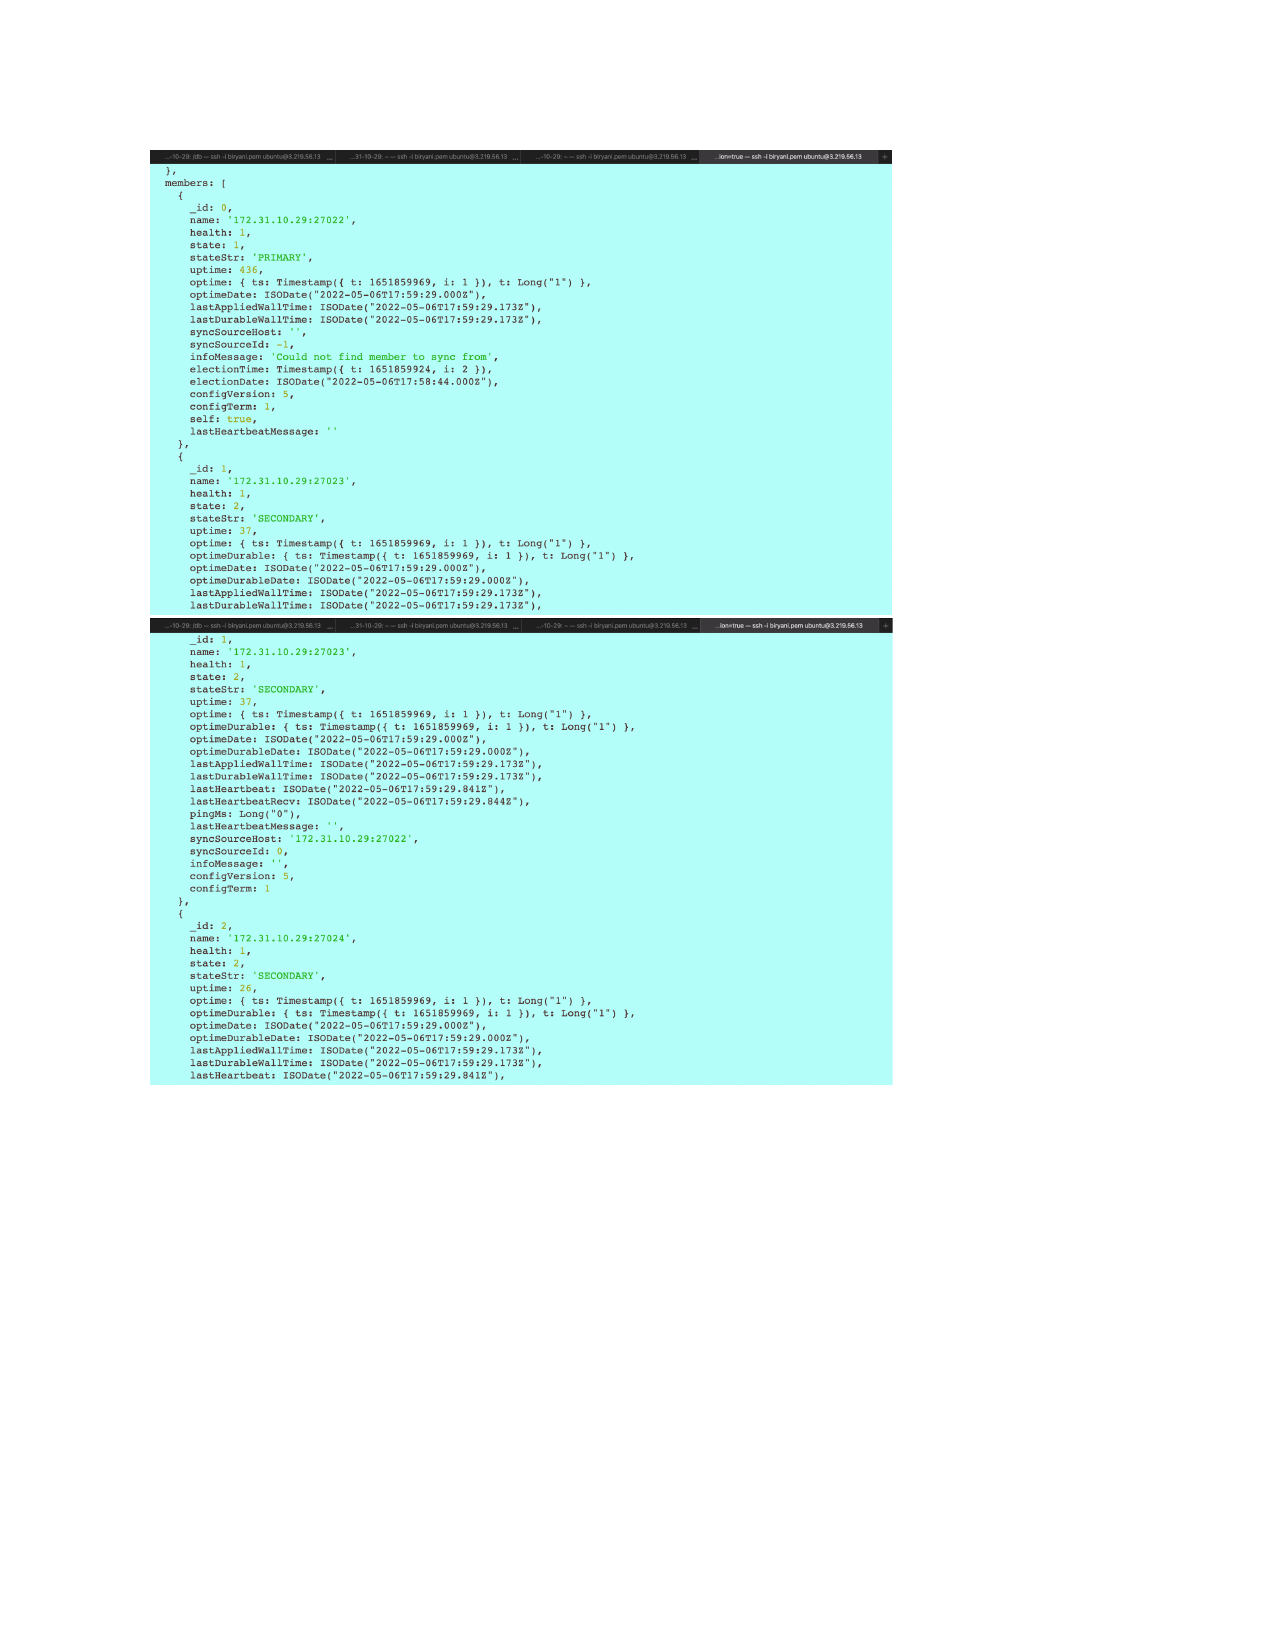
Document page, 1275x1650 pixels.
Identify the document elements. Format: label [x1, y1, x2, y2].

picture [150, 618, 893, 1085]
picture [150, 150, 892, 615]
